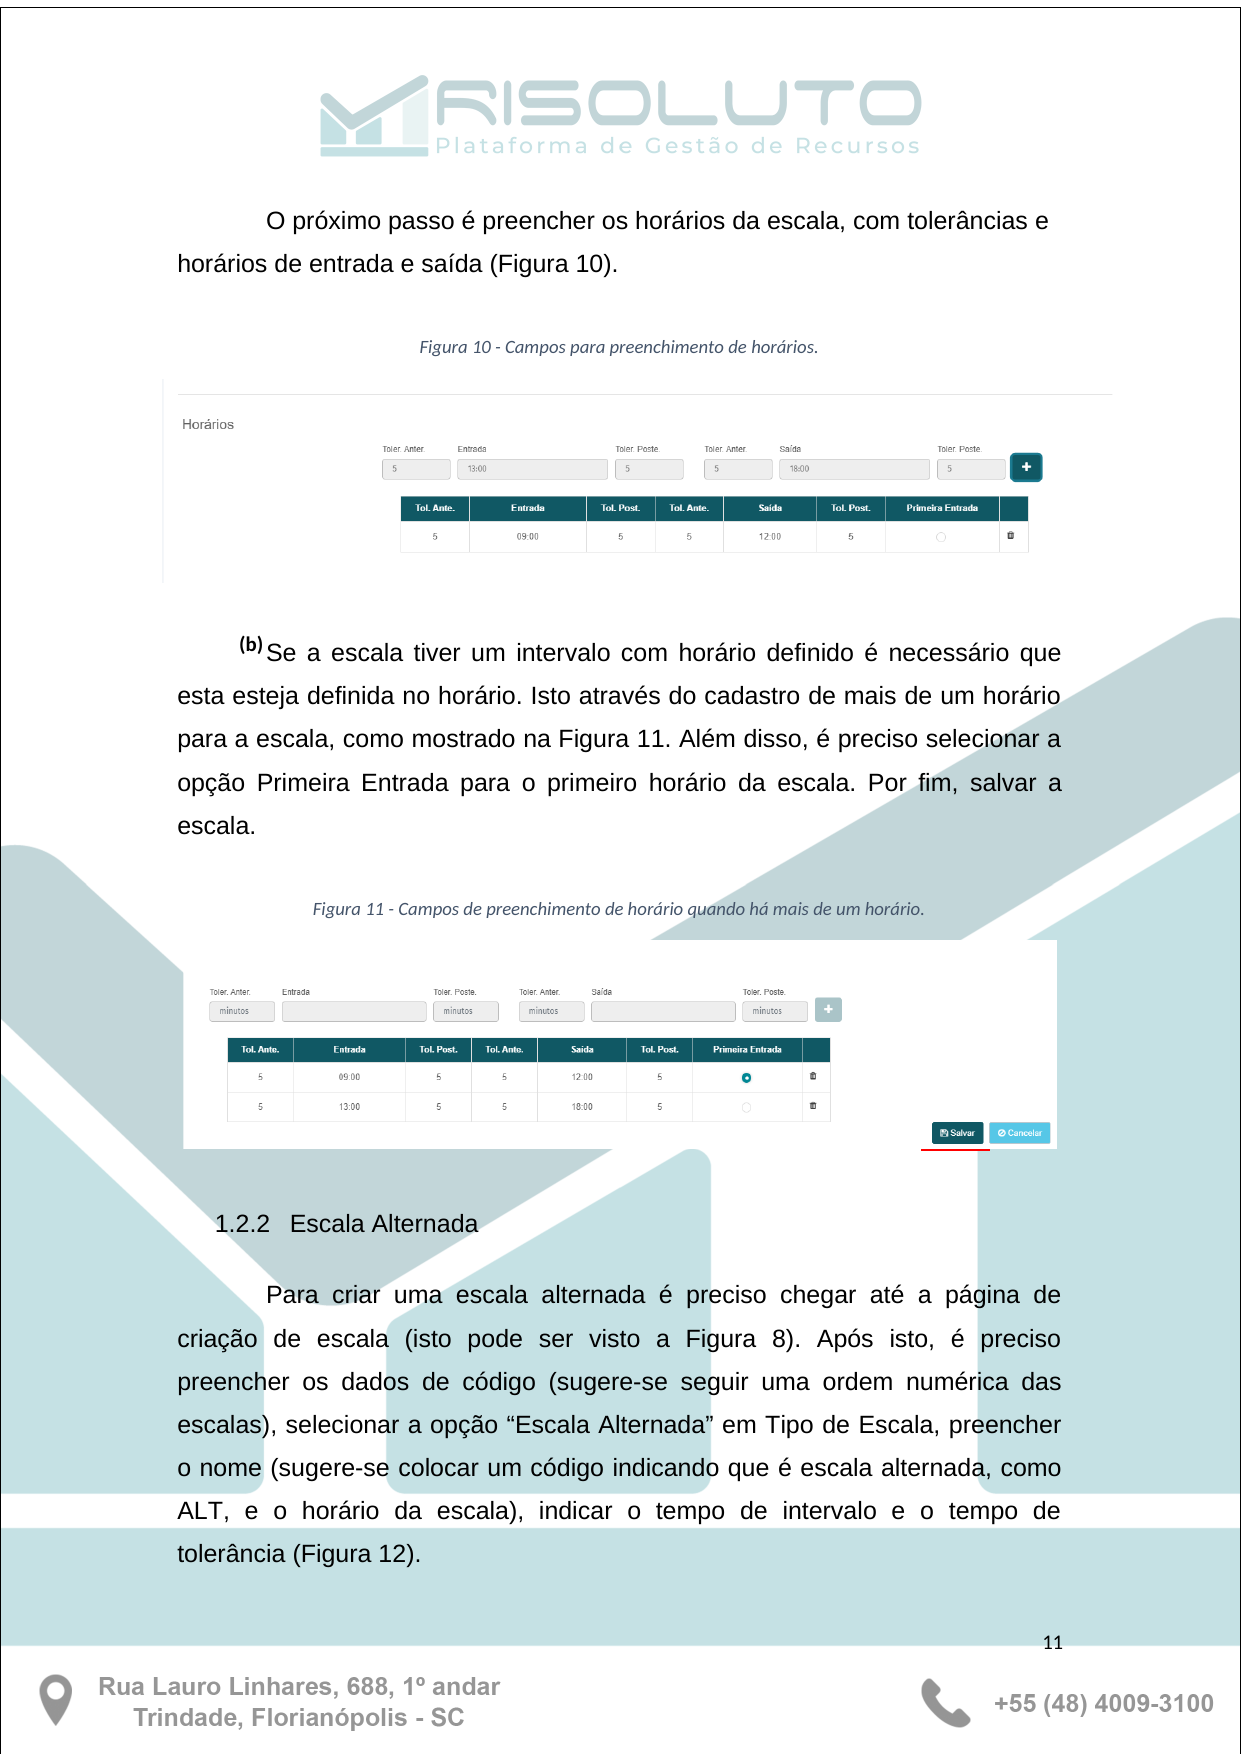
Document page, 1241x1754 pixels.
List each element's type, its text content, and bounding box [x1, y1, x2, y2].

text Para criar uma escala alternada é preciso chegar até a página de criação de escala (isto pode ser visto a Figura 8). Após isto, é preciso preencher os dados de código (sugere-se seguir uma ordem numérica das escalas), selecionar a opção “Escala Alternada” em Tipo de Escala, preencher o nome (sugere-se colocar um código indicando que é escala alternada, como ALT, e o horário da escala), indicar o tempo de intervalo e o tempo de tolerância (Figura 12). [177, 1281, 1063, 1568]
picture [1, 8, 1240, 1754]
subtitle Escala Alternada [214, 1209, 1063, 1237]
text O próximo passo é preencher os horários da escala, com tolerâncias e horários de entrada e saída (Figura 10). [177, 206, 1063, 278]
text Se a escala tiver um intervalo com horário definido é necessário que esta esteja definida no horário. Isto através do cadastro de mais de um horário para a escala, como mostrado na Figura 11. Além disso, é preciso selecionar a opção Primeira Entrada para o primeiro horário da escala. Por fim, salvar a escala. [177, 638, 1063, 839]
text Figura 11 - Campos de preenchimento de horário quando há mais de um horário. [177, 897, 1063, 920]
text Figura 10 - Campos para preenchimento de horários. [177, 335, 1063, 358]
